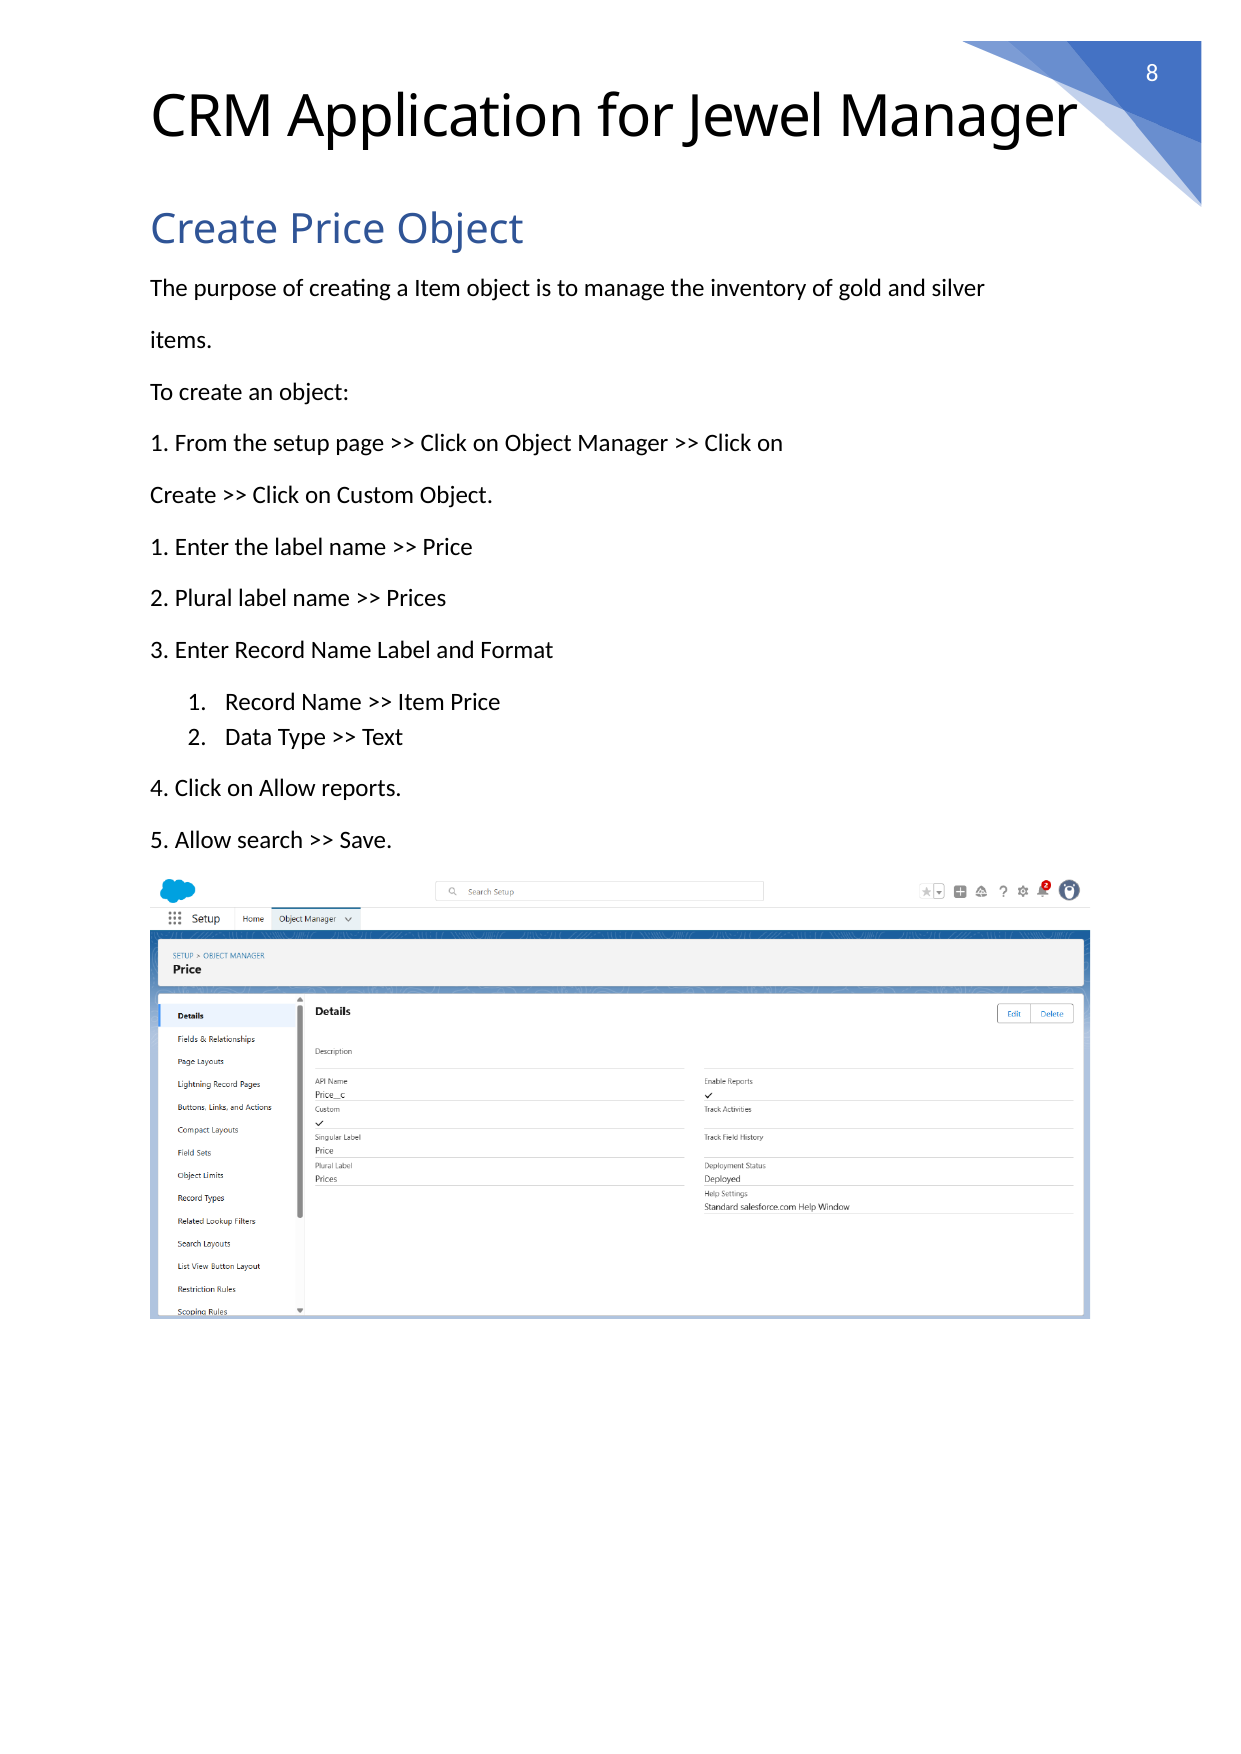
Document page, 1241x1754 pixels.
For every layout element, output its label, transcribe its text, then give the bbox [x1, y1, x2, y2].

text 1. Enter the label name >> Price [150, 531, 1090, 561]
picture [962, 41, 1202, 207]
text items. [150, 324, 1090, 355]
text 3. Enter Record Name Label and Format [150, 634, 1090, 665]
text The purpose of creating a Item object is to manage the inventory of gold and silver [150, 273, 1090, 303]
text Create >> Click on Custom Object. [150, 479, 1090, 510]
subtitle Create Price Object [150, 199, 1090, 256]
text 2. Plural label name >> Prices [150, 583, 1090, 613]
list Data Type >> Text [187, 721, 1090, 751]
text To create an object: [150, 376, 1090, 406]
picture [962, 108, 979, 120]
text 1. From the setup page >> Click on Object Manager >> Click on [150, 428, 1090, 458]
text 5. Allow search >> Save. [150, 824, 1090, 855]
list Record Name >> Item Price [187, 686, 1090, 716]
text 4. Click on Allow reports. [150, 773, 1090, 803]
picture [964, 121, 979, 132]
picture [150, 876, 1091, 1319]
